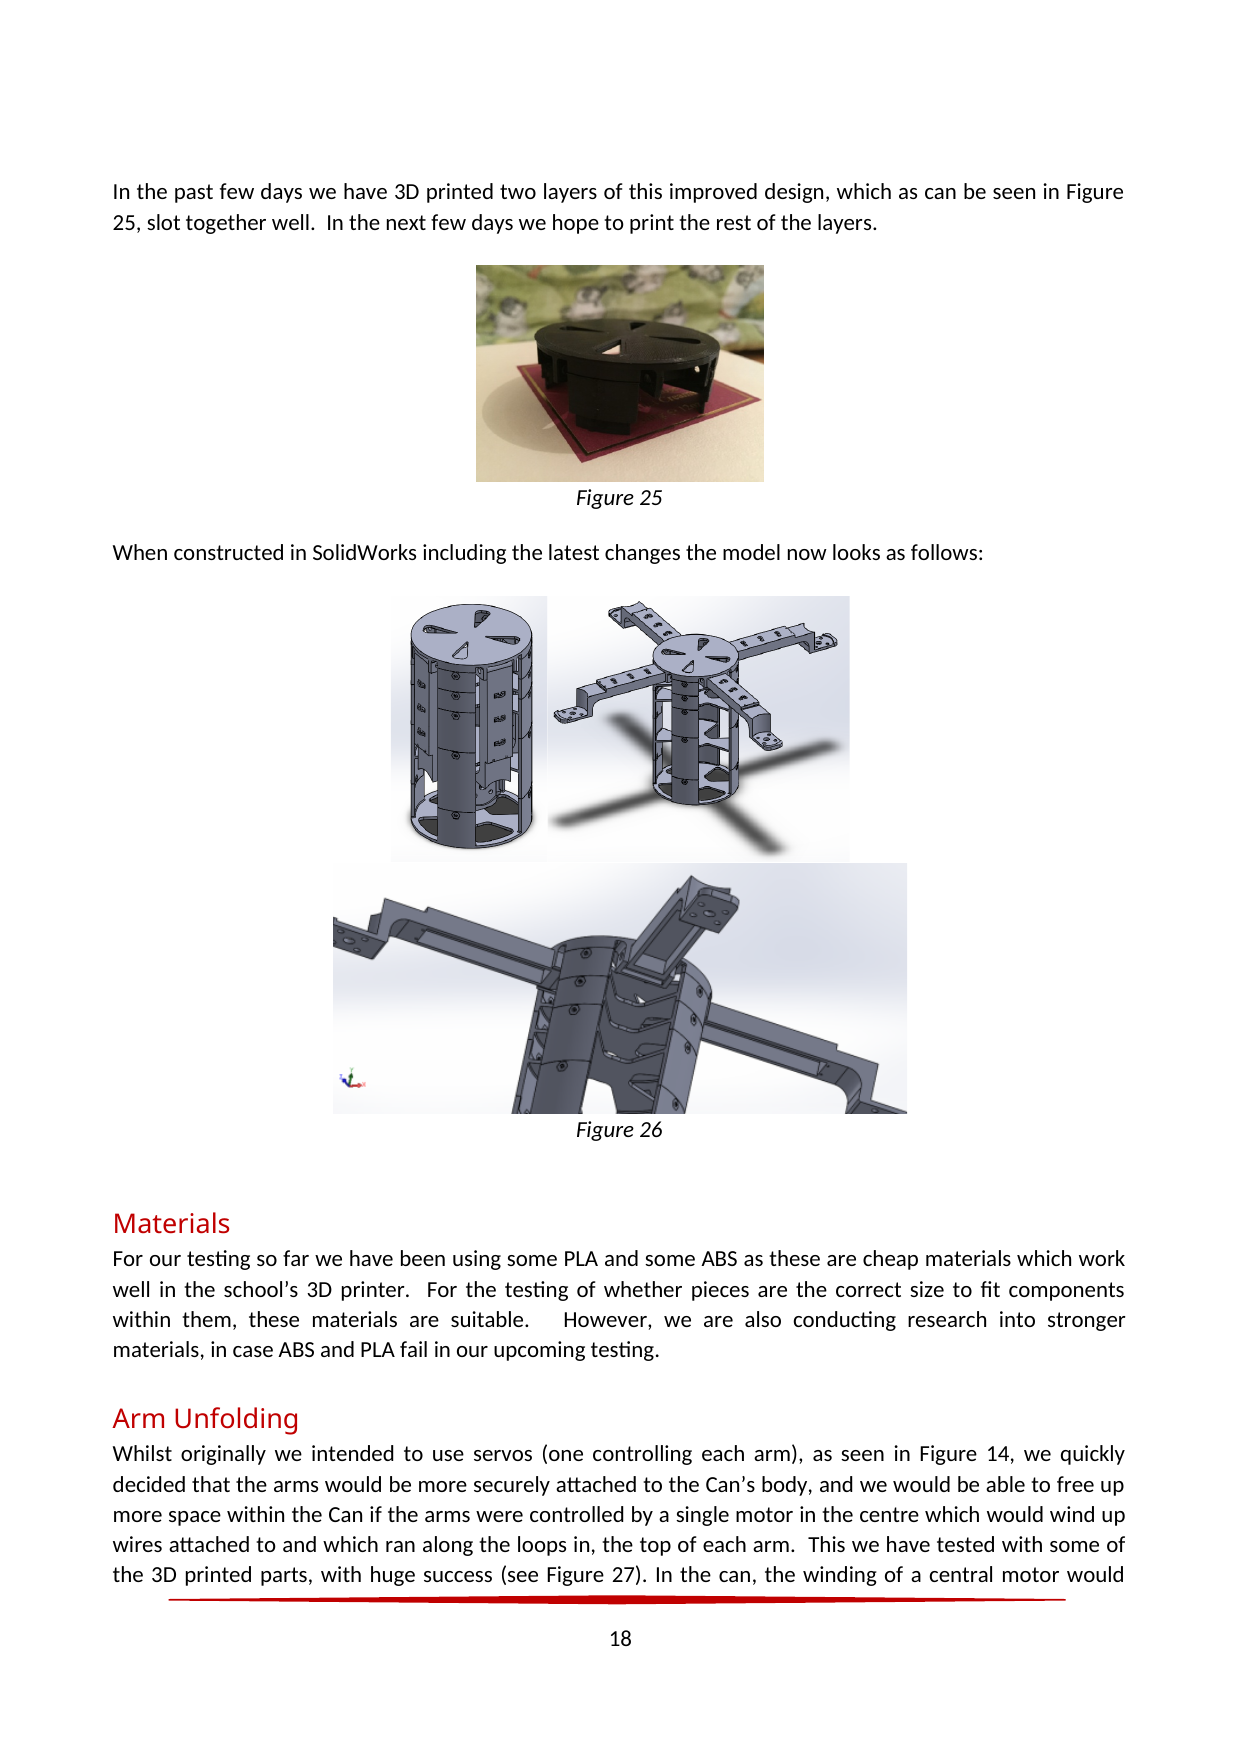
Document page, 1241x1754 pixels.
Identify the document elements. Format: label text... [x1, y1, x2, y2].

picture [333, 863, 908, 1114]
text Figure 25 [112, 483, 1128, 511]
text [112, 1439, 1128, 1588]
text Figure 26 [112, 1116, 1128, 1143]
text When constructed in SolidWorks including the latest changes the model now looks as follows: [112, 538, 1128, 566]
text For our testing so far we have been using some PLA and some ABS as these are cheap materials which work well in the school’s 3D printer. For the testing of whether pieces are the correct size to fit components within them, these materials are suitable. However, we are also conducting research into stronger materials, in case ABS and PLA fail in our upcoming testing. [112, 1244, 1128, 1363]
text In the past few days we have 3D printed two layers of this improved design, which as can be seen in Figure 25, slot together well. In the next few days we hope to print the rest of the layers. [112, 177, 1128, 236]
picture [476, 265, 764, 482]
subtitle Materials [112, 1205, 1128, 1242]
picture [390, 596, 850, 862]
subtitle Arm Unfolding [112, 1400, 1128, 1437]
